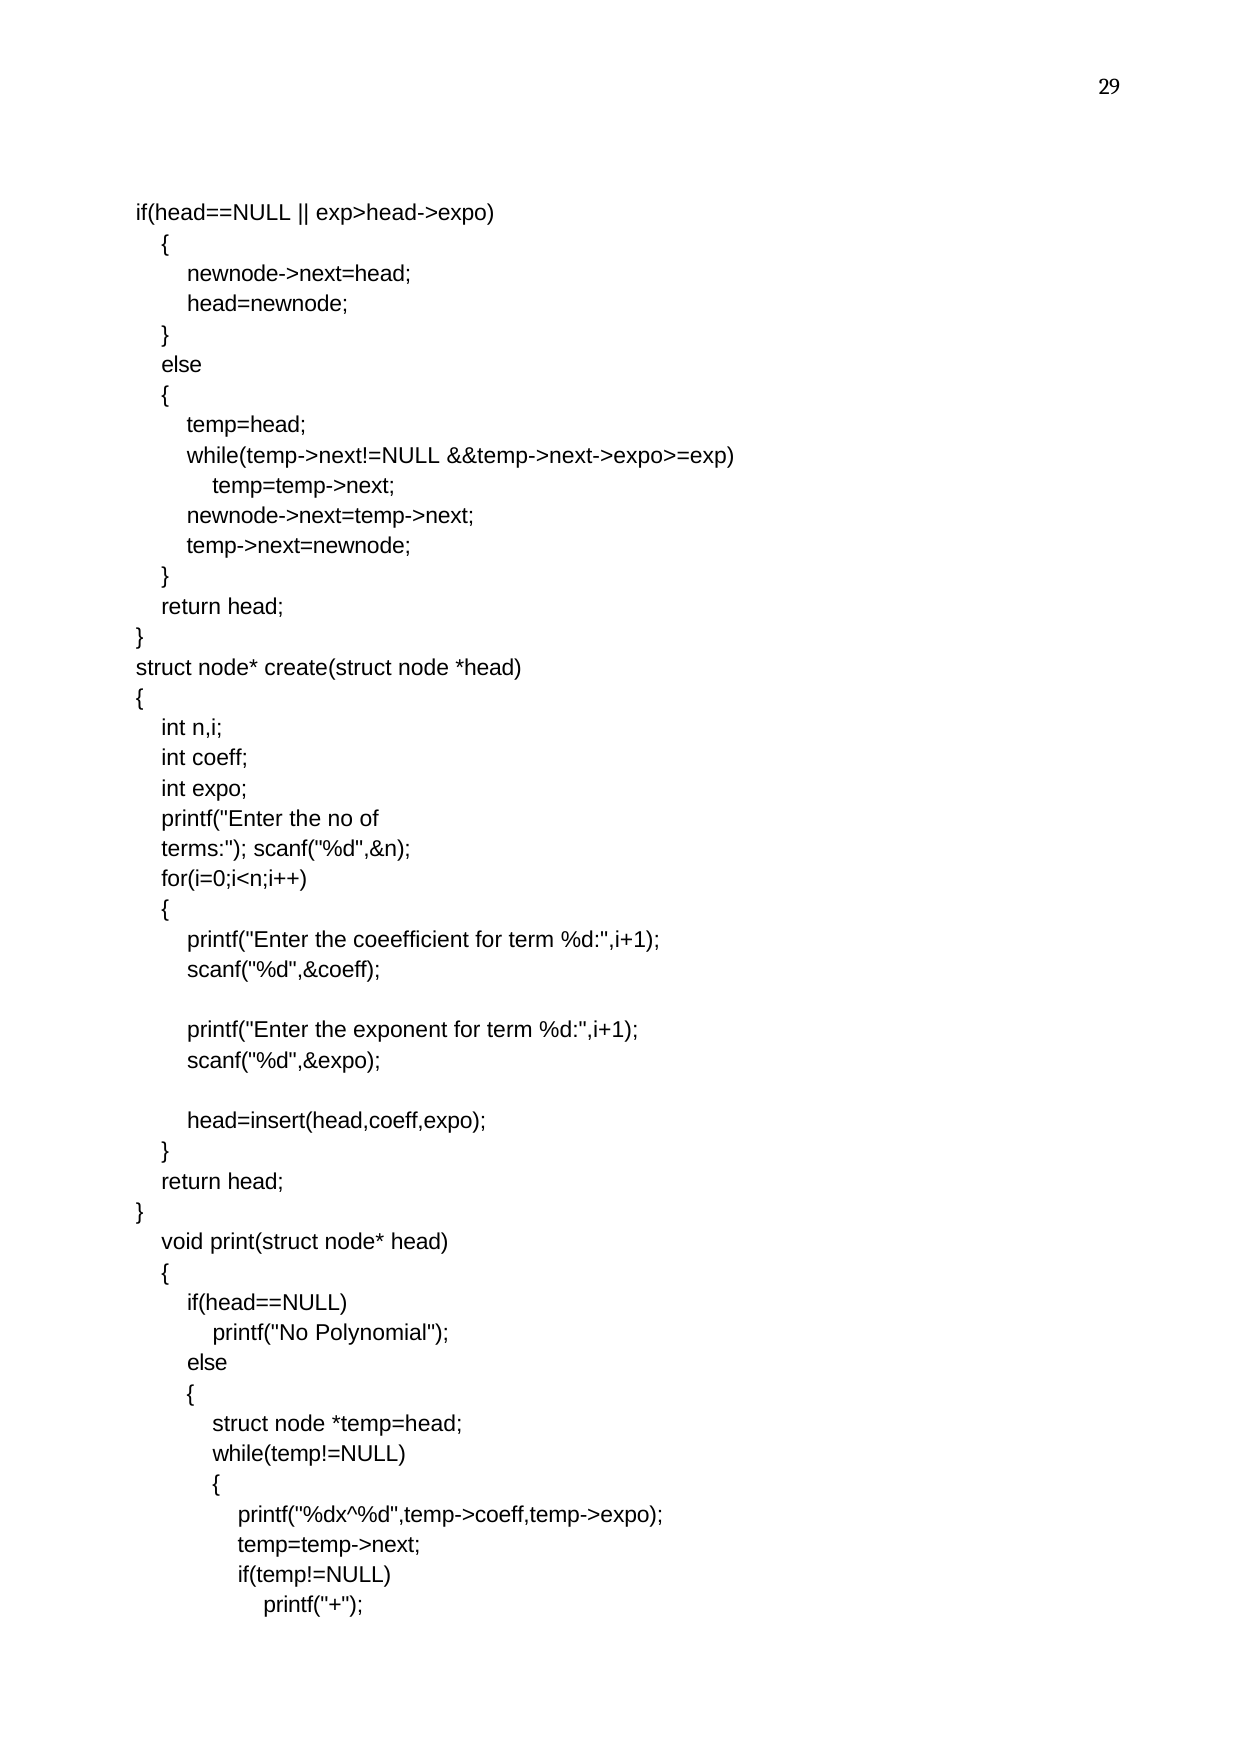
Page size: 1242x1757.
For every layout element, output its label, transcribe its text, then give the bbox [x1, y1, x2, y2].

text { [161, 1258, 1160, 1285]
text head=insert(head,coeff,expo); [187, 1107, 1160, 1133]
text } [136, 623, 1160, 649]
text } [161, 321, 1160, 347]
text if(head==NULL) printf("No Polynomial"); [187, 1289, 450, 1346]
text else [161, 351, 1160, 377]
text { [212, 1471, 1160, 1497]
text temp=head; [186, 411, 1160, 438]
text else [187, 1349, 1160, 1376]
text printf("%dx^%d",temp->coeff,temp->expo); temp=temp->next; [237, 1501, 672, 1557]
text printf("Enter the exponent for term %d:",i+1); scanf("%d",&expo); [187, 1016, 662, 1073]
text { [136, 684, 1160, 710]
text newnode->next=head; head=newnode; [187, 260, 517, 316]
text struct node* create(struct node *head) [136, 653, 1160, 680]
text newnode->next=temp->next; temp->next=newnode; [186, 502, 480, 559]
text } [161, 1137, 1160, 1164]
text return head; [161, 593, 1160, 619]
text } [161, 563, 1160, 589]
text if(head==NULL || exp>head->expo) [136, 199, 1160, 226]
text printf("Enter the no of terms:"); scanf("%d",&n); for(i=0;i<n;i++) [161, 805, 469, 892]
text { [161, 230, 1160, 256]
text { [186, 1380, 1160, 1406]
text { [161, 381, 1160, 407]
text { [161, 895, 1160, 922]
text printf("Enter the coeefficient for term %d:",i+1); scanf("%d",&coeff); [187, 926, 662, 982]
text int n,i; int coeff; int expo; [161, 714, 249, 801]
text while(temp->next!=NULL &&temp->next->expo>=exp) temp=temp->next; [187, 442, 735, 498]
text if(temp!=NULL) printf("+"); [238, 1561, 412, 1618]
text struct node *temp=head; while(temp!=NULL) [212, 1410, 517, 1467]
text } [136, 1198, 1160, 1224]
text void print(struct node* head) [161, 1228, 1160, 1255]
text return head; [161, 1168, 1160, 1194]
